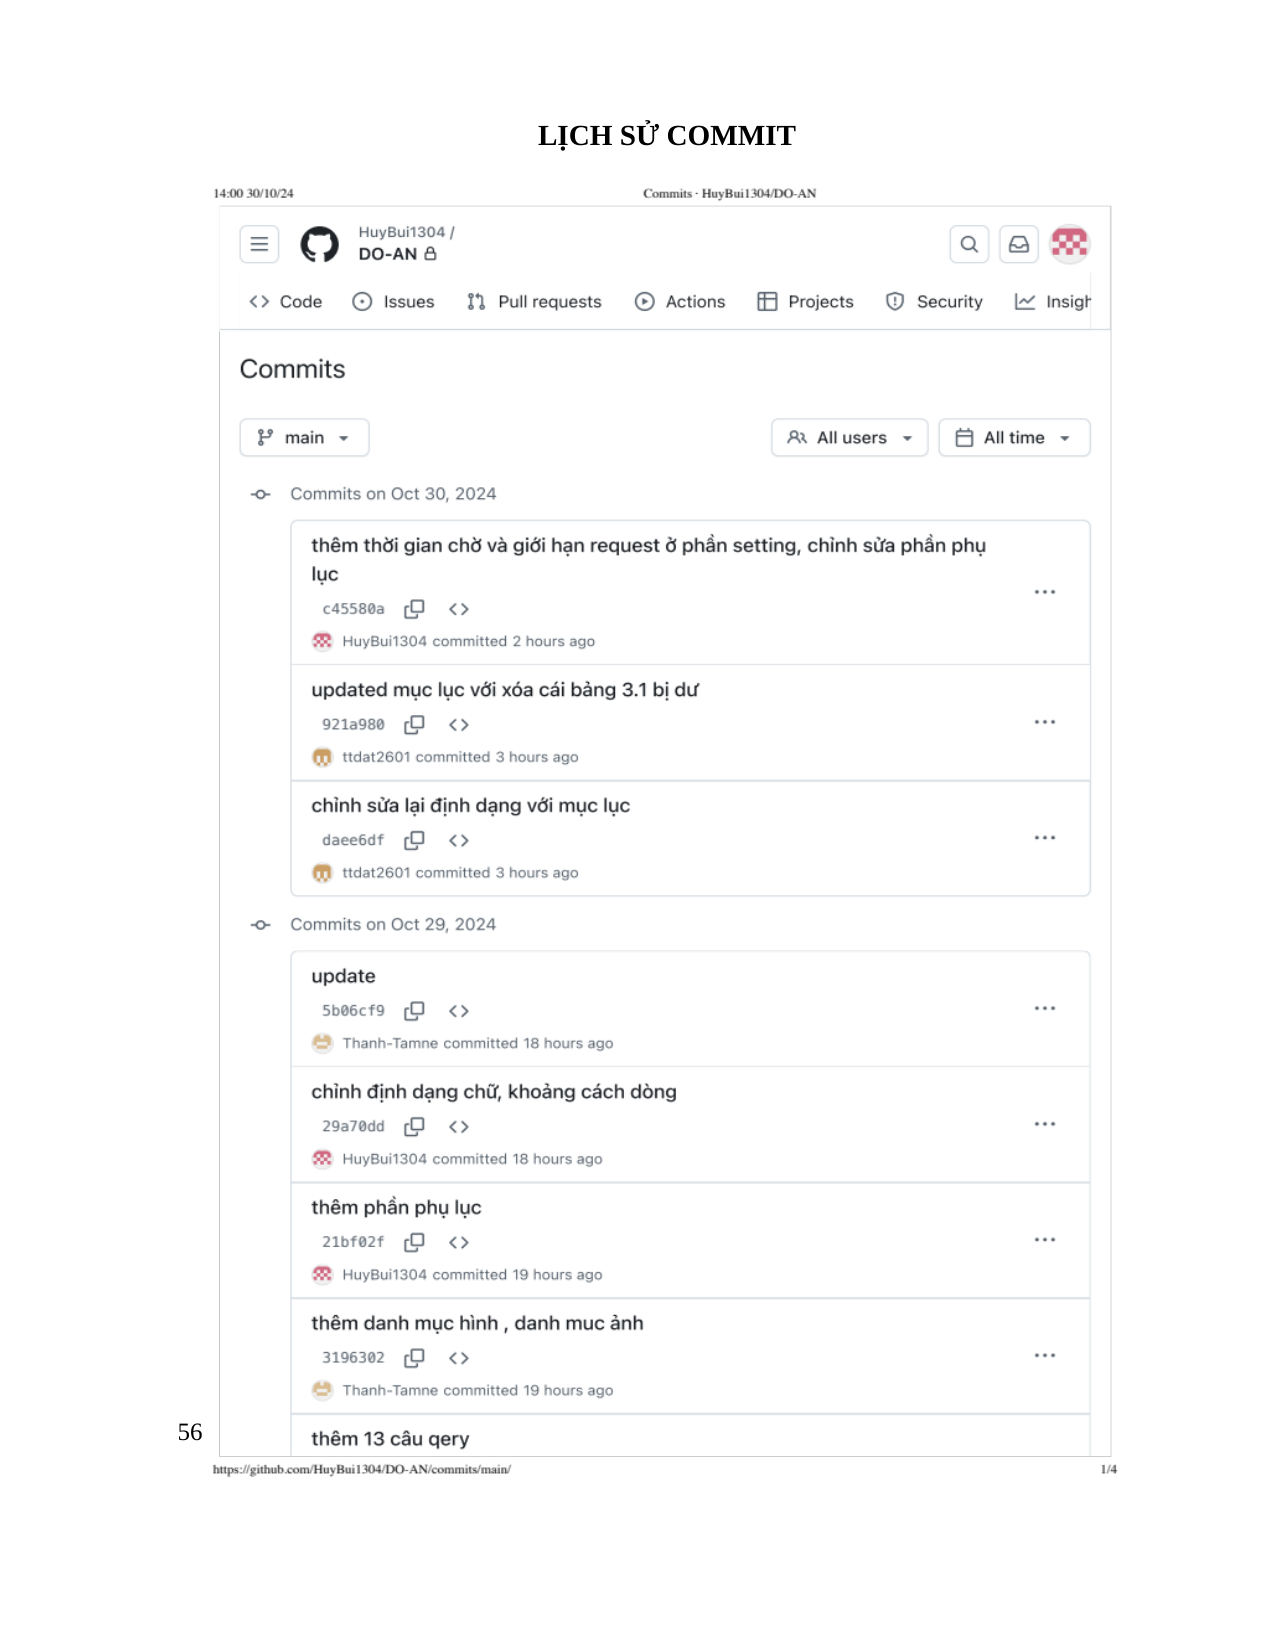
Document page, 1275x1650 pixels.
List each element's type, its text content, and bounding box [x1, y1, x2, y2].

text LỊCH SỬ COMMIT [177, 118, 1157, 152]
